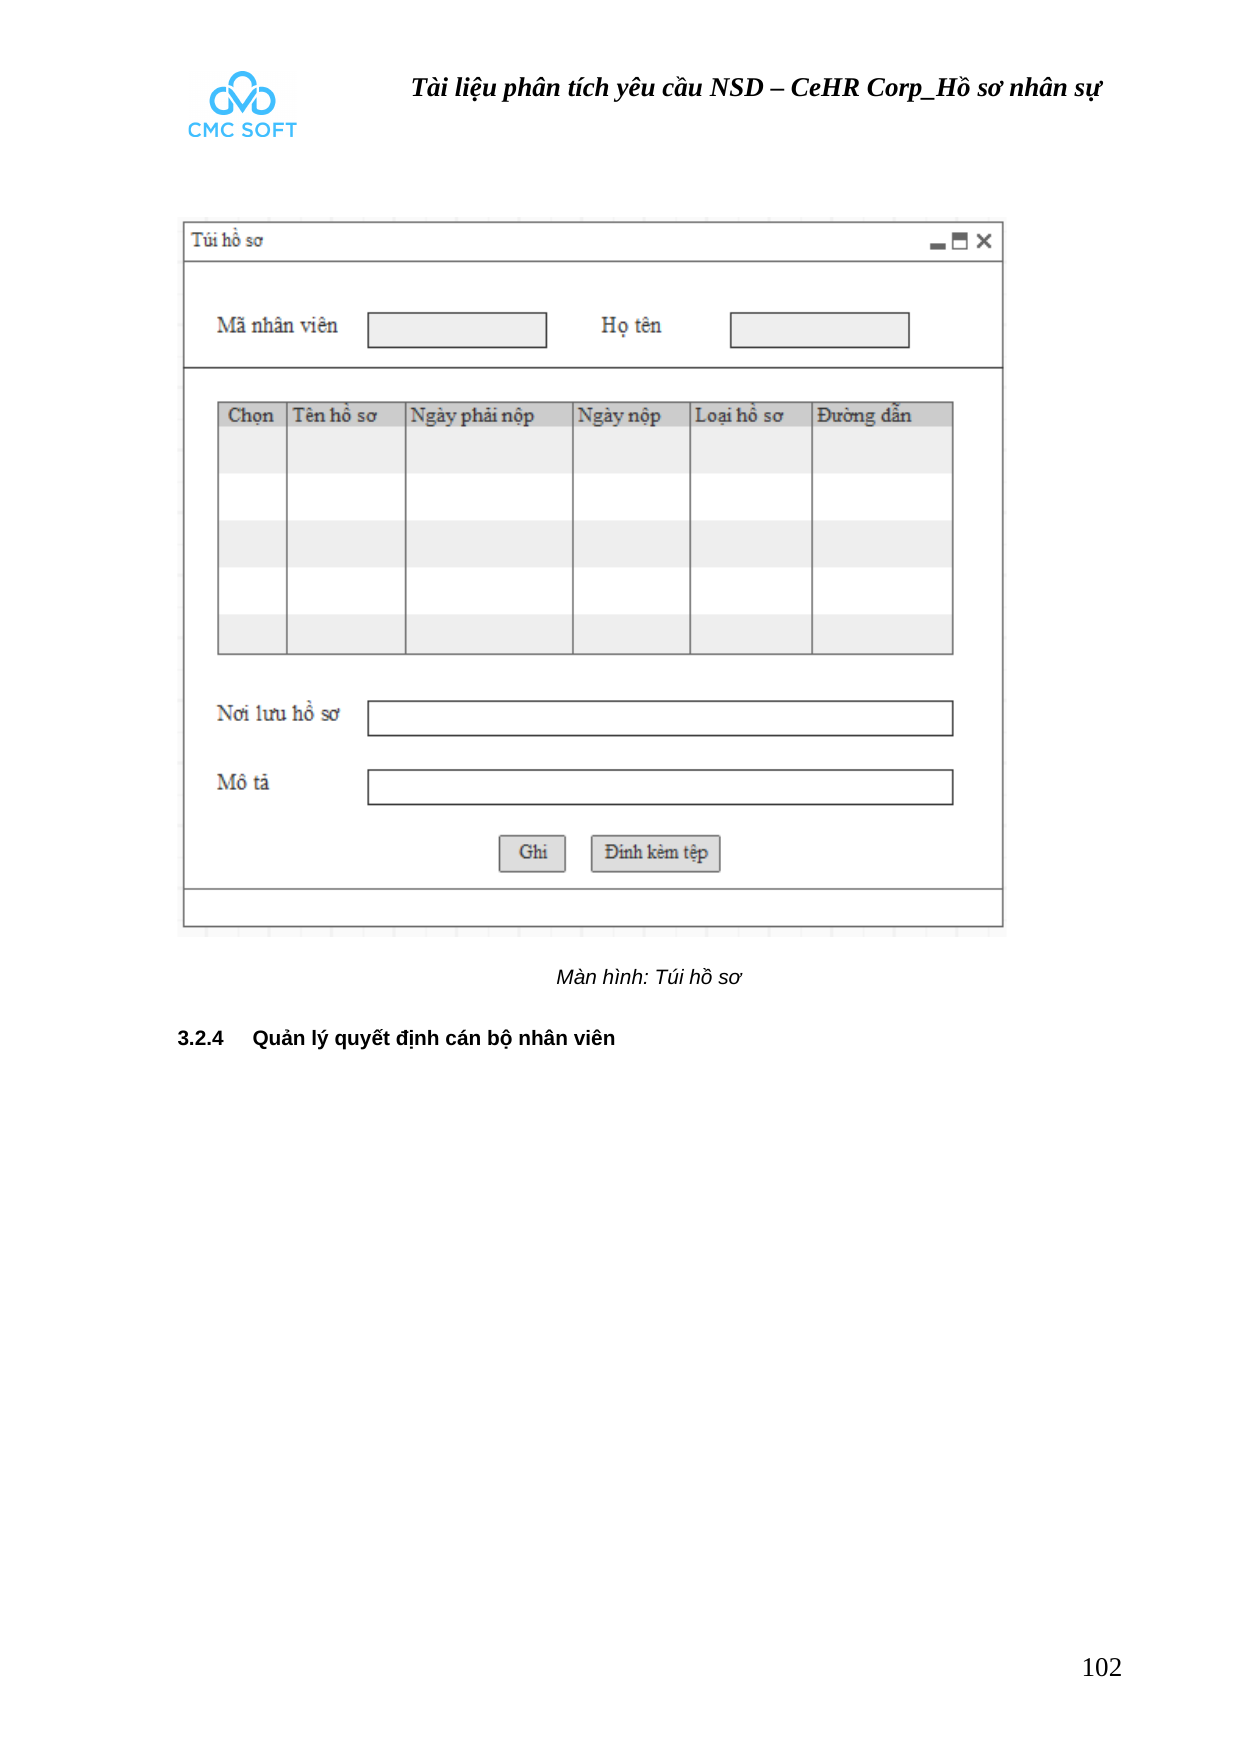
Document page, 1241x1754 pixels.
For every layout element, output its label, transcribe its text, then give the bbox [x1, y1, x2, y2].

picture [177, 217, 1007, 937]
picture [188, 71, 297, 137]
subtitle Quản lý quyết định cán bộ nhân viên [177, 1026, 1122, 1049]
text Màn hình: Túi hồ sơ [177, 964, 1122, 988]
